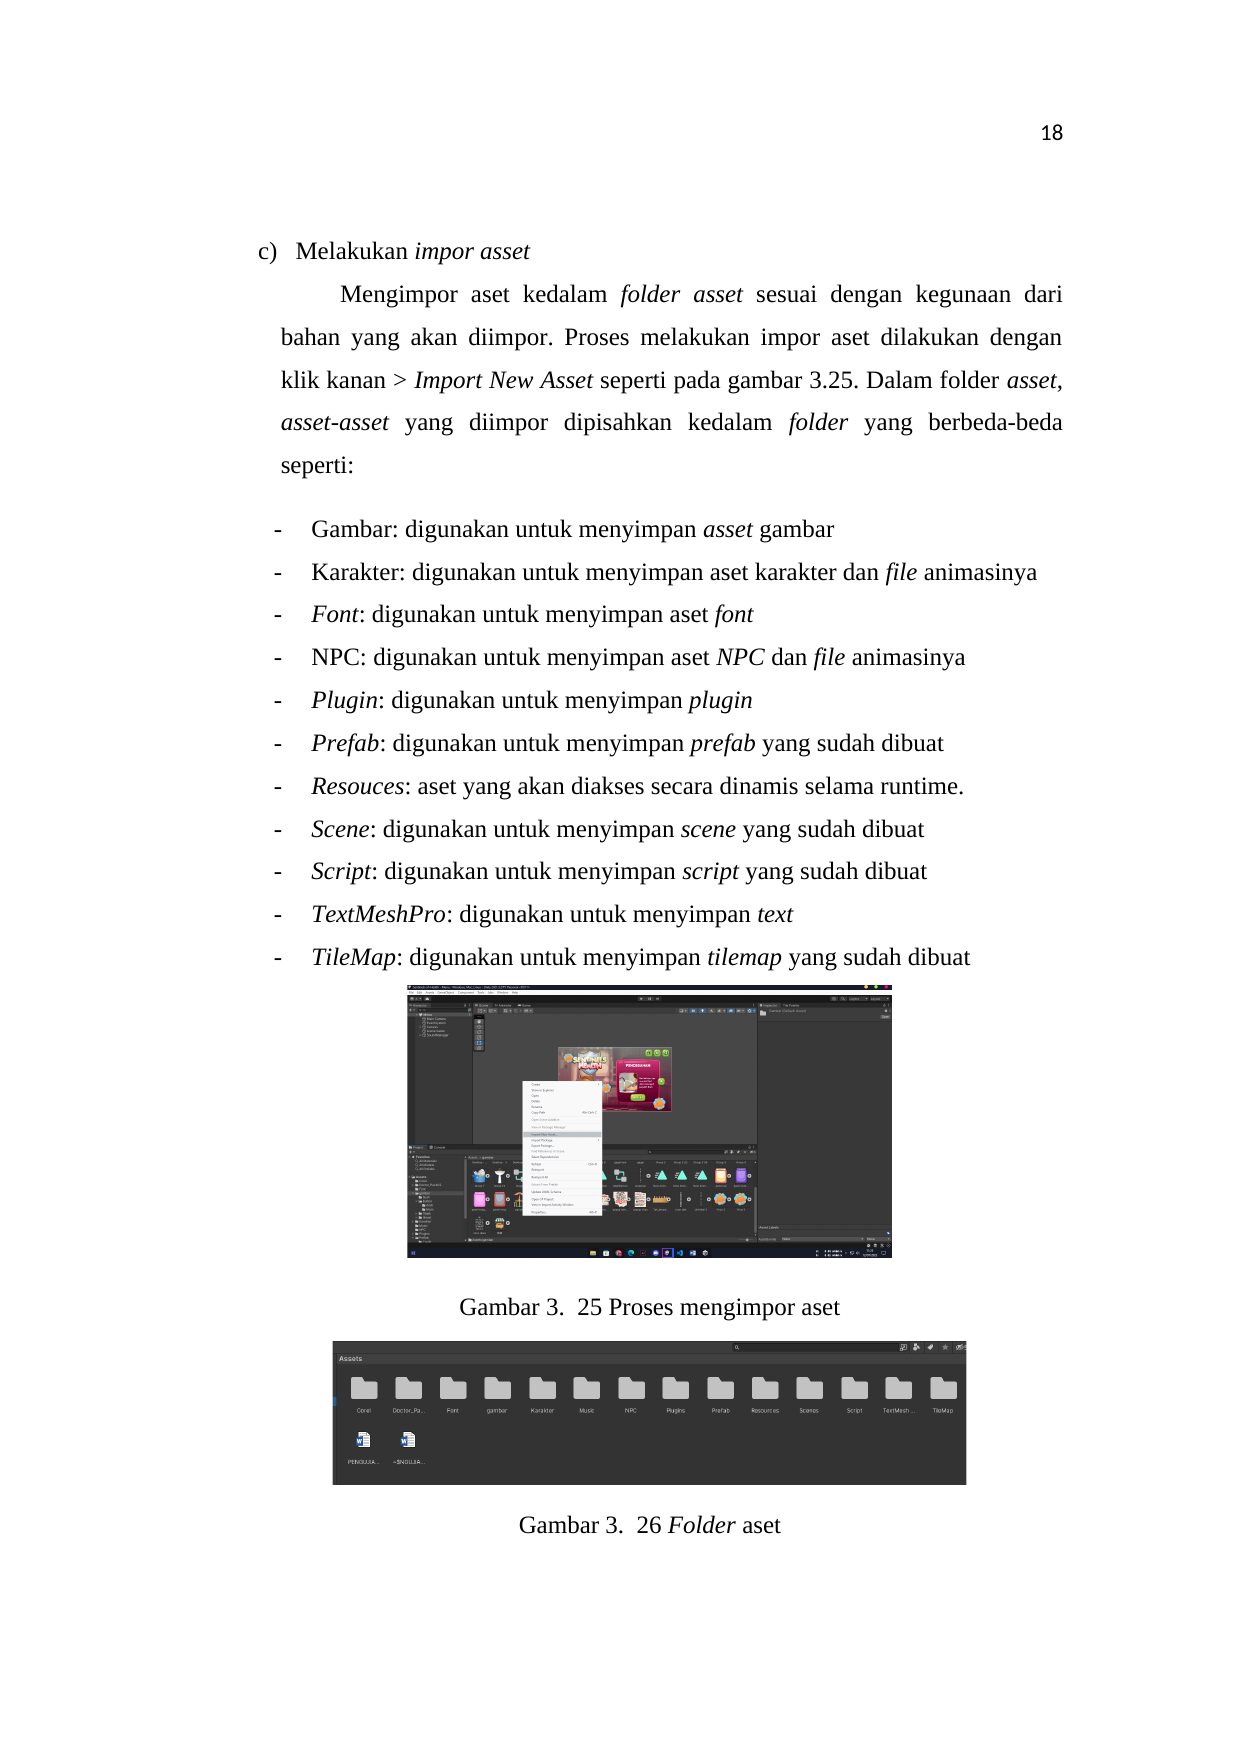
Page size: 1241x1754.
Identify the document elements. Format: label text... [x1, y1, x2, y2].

picture [332, 1341, 967, 1485]
text Gambar 3. 26 Folder aset [236, 1510, 1063, 1539]
list Font: digunakan untuk menyimpan aset font [274, 599, 1063, 628]
list Resouces: aset yang akan diakses secara dinamis selama runtime. [274, 771, 1063, 799]
text Mengimpor aset kedalam folder asset sesuai dengan kegunaan dari bahan yang akan diimpor. Proses melakukan impor aset dilakukan dengan klik kanan > Import New Asset seperti pada gambar 3.25. Dalam folder asset, asset-asset yang diimpor dipisahkan kedalam folder yang berbeda-beda seperti: [281, 279, 1063, 479]
list TileMap: digunakan untuk menyimpan tilemap yang sudah dibuat [274, 942, 1063, 971]
list Scene: digunakan untuk menyimpan scene yang sudah dibuat [274, 814, 1063, 842]
list Gambar: digunakan untuk menyimpan asset gambar [274, 514, 1063, 543]
picture [407, 985, 892, 1258]
list Prefab: digunakan untuk menyimpan prefab yang sudah dibuat [274, 728, 1063, 757]
list Melakukan impor asset [258, 236, 1063, 265]
list Plugin: digunakan untuk menyimpan plugin [274, 685, 1063, 714]
list Karakter: digunakan untuk menyimpan aset karakter dan file animasinya [274, 557, 1063, 586]
list NPC: digunakan untuk menyimpan aset NPC dan file animasinya [274, 642, 1063, 671]
list Script: digunakan untuk menyimpan script yang sudah dibuat [274, 856, 1063, 885]
list TextMeshPro: digunakan untuk menyimpan text [274, 899, 1063, 928]
text Gambar 3. 25 Proses mengimpor aset [236, 1292, 1063, 1321]
